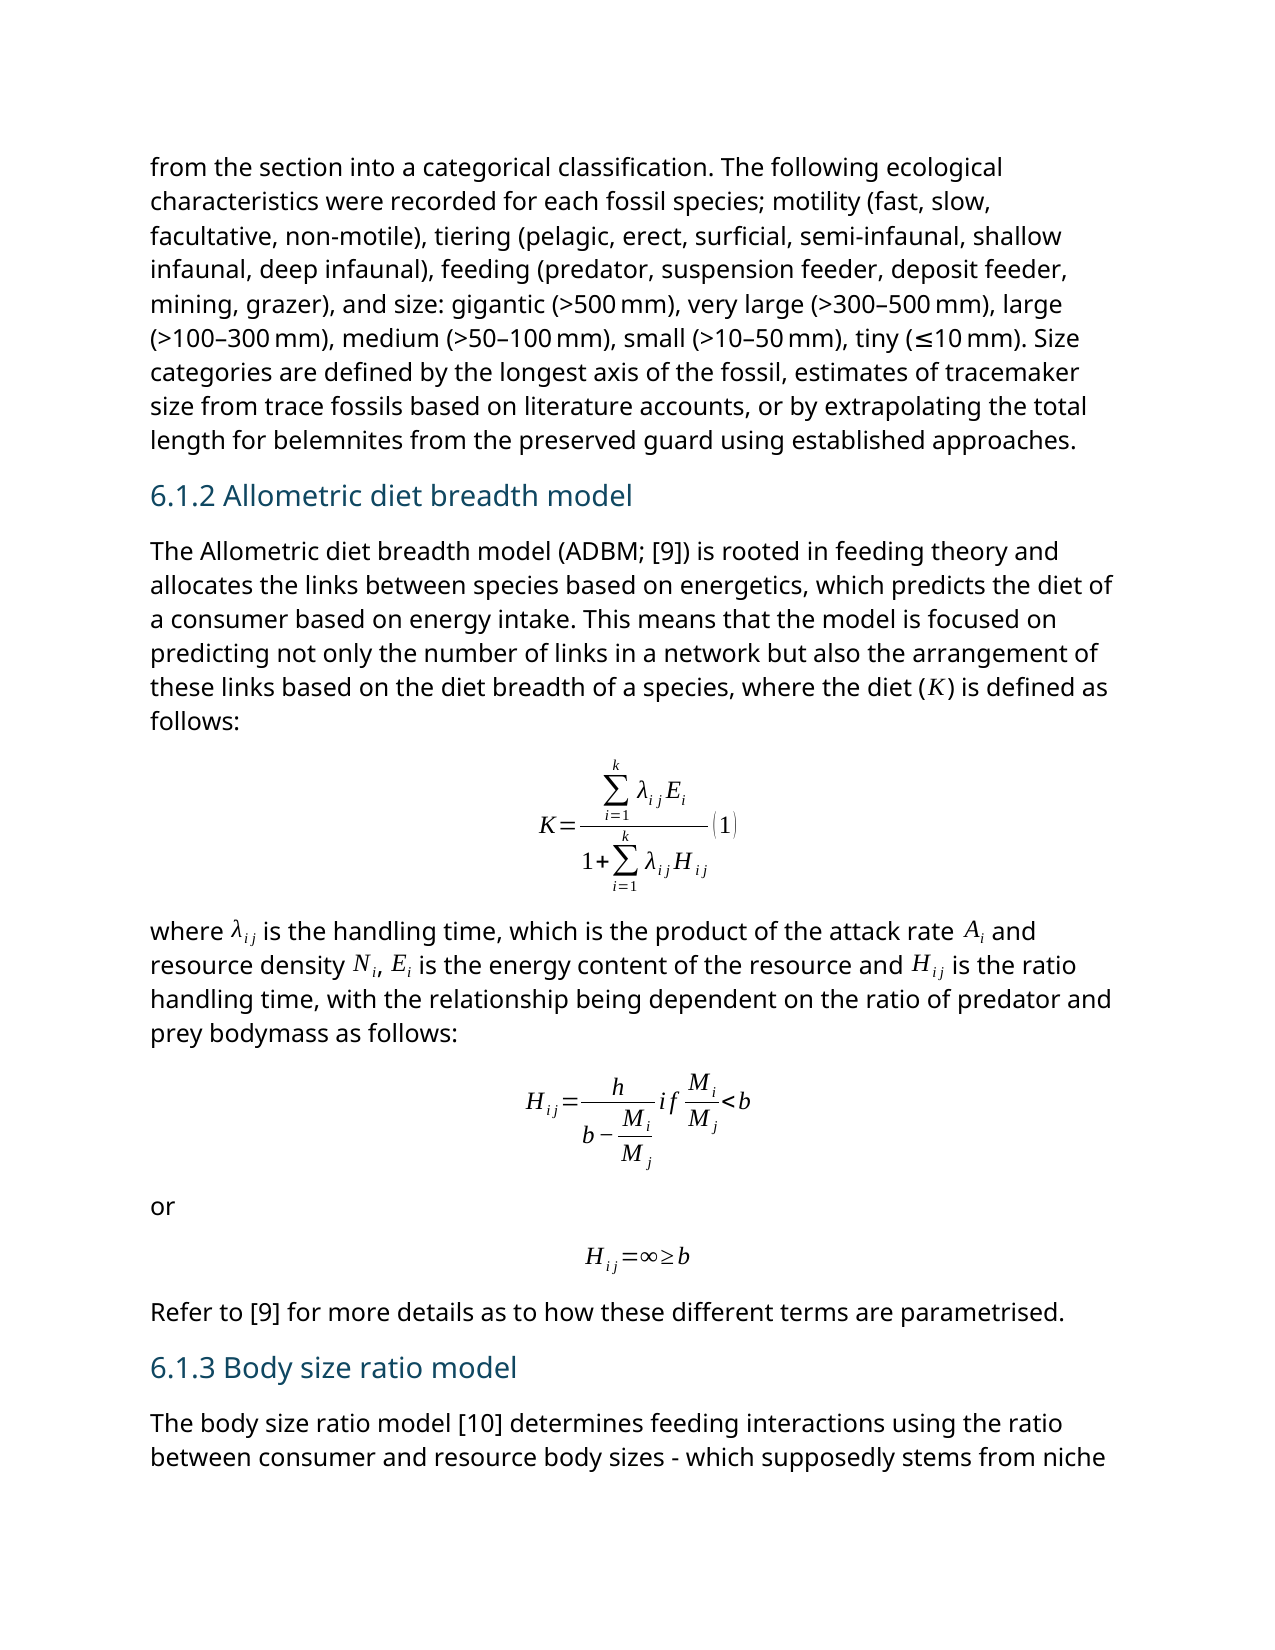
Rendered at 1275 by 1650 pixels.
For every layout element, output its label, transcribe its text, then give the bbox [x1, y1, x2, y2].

subtitle 6.1.3 Body size ratio model [150, 1347, 1125, 1387]
text or [150, 1189, 1125, 1223]
text Refer to [9] for more details as to how these different terms are parametrised. [150, 1295, 1125, 1329]
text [150, 150, 1125, 457]
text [150, 1406, 1125, 1474]
text where is the handling time, which is the product of the attack rate and resource density , is the energy content of the resource and is the ratio handling time, with the relationship being dependent on the ratio of predator and prey bodymass as follows: [150, 914, 1125, 1050]
subtitle 6.1.2 Allometric diet breadth model [150, 475, 1125, 515]
text The Allometric diet breadth model (ADBM; [9]) is rooted in feeding theory and allocates the links between species based on energetics, which predicts the diet of a consumer based on energy intake. This means that the model is focused on predicting not only the number of links in a network but also the arrangement of these links based on the diet breadth of a species, where the diet () is defined as follows: [150, 534, 1125, 738]
